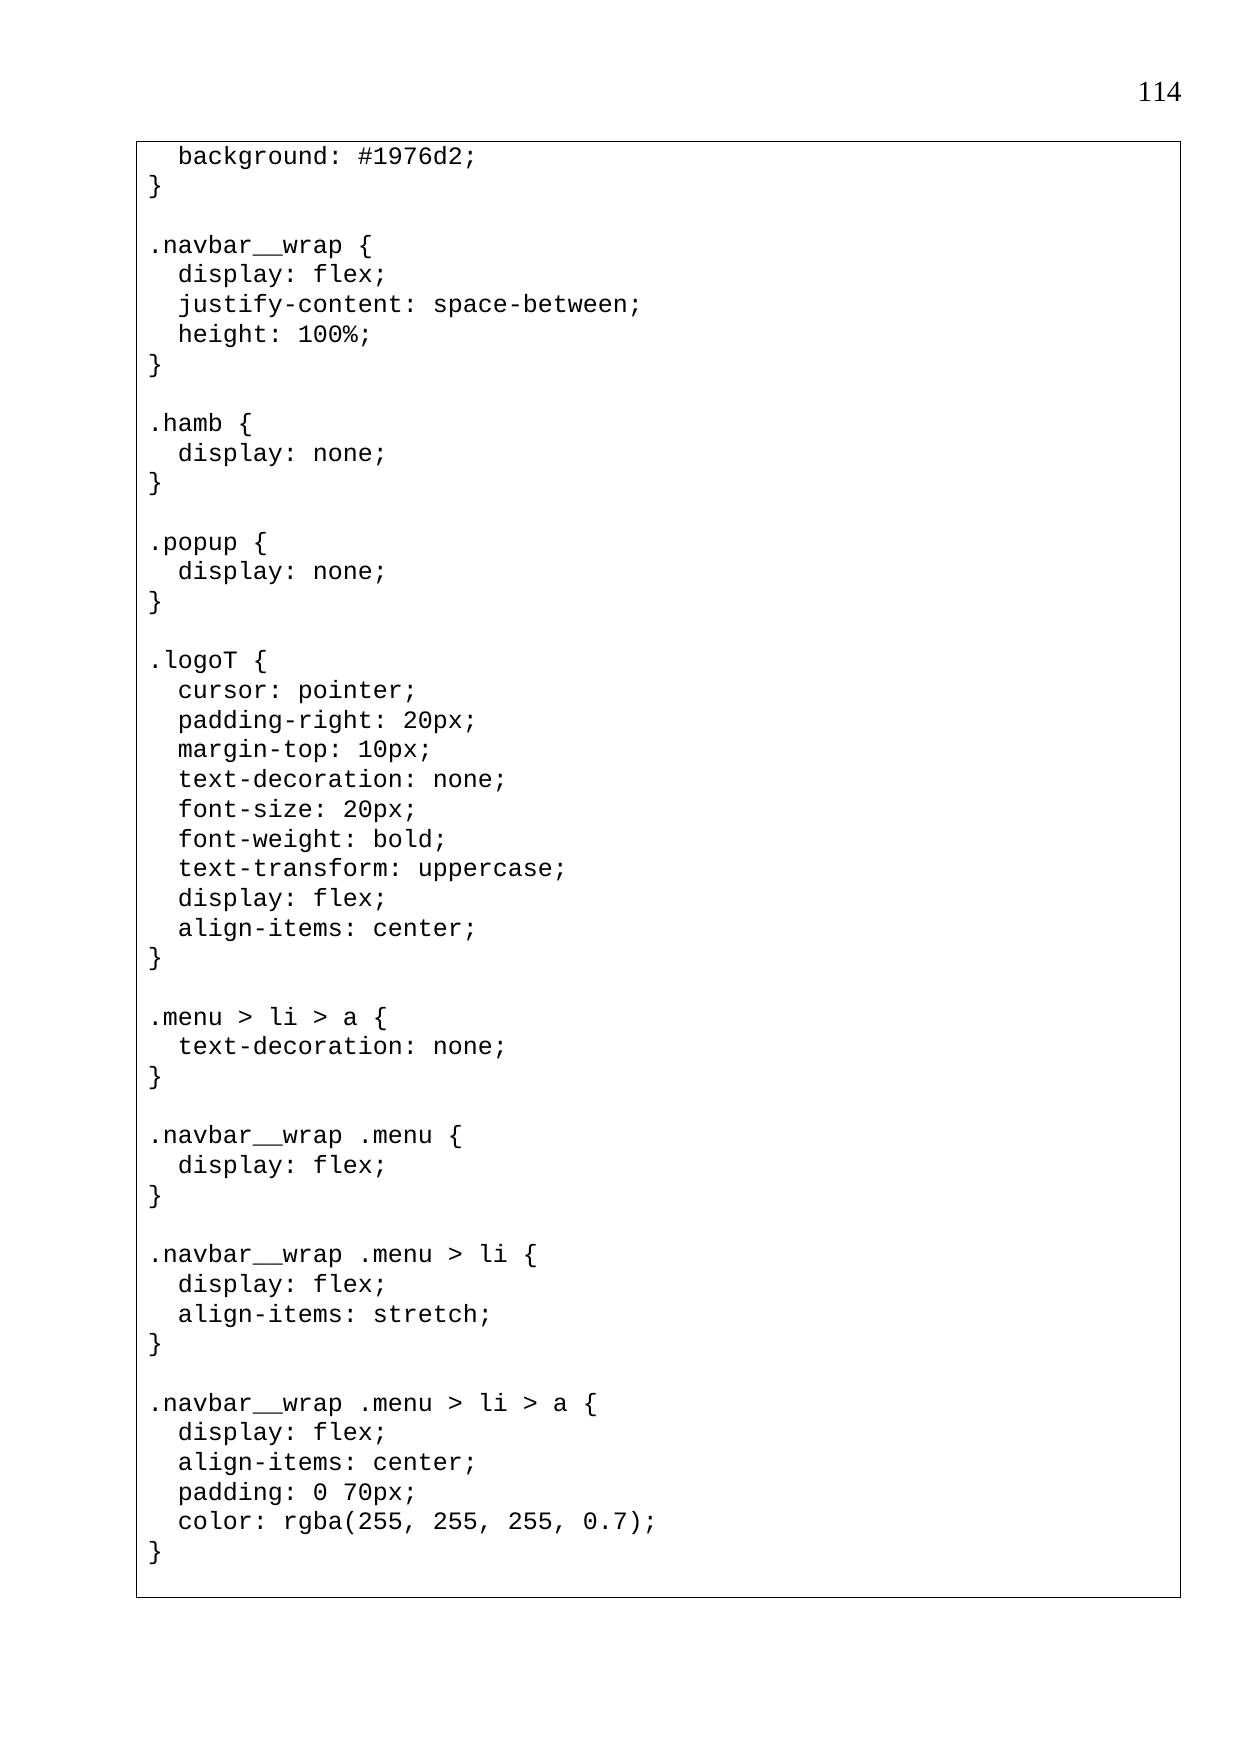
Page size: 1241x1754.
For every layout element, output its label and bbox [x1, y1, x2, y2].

table_header [137, 142, 1180, 1597]
